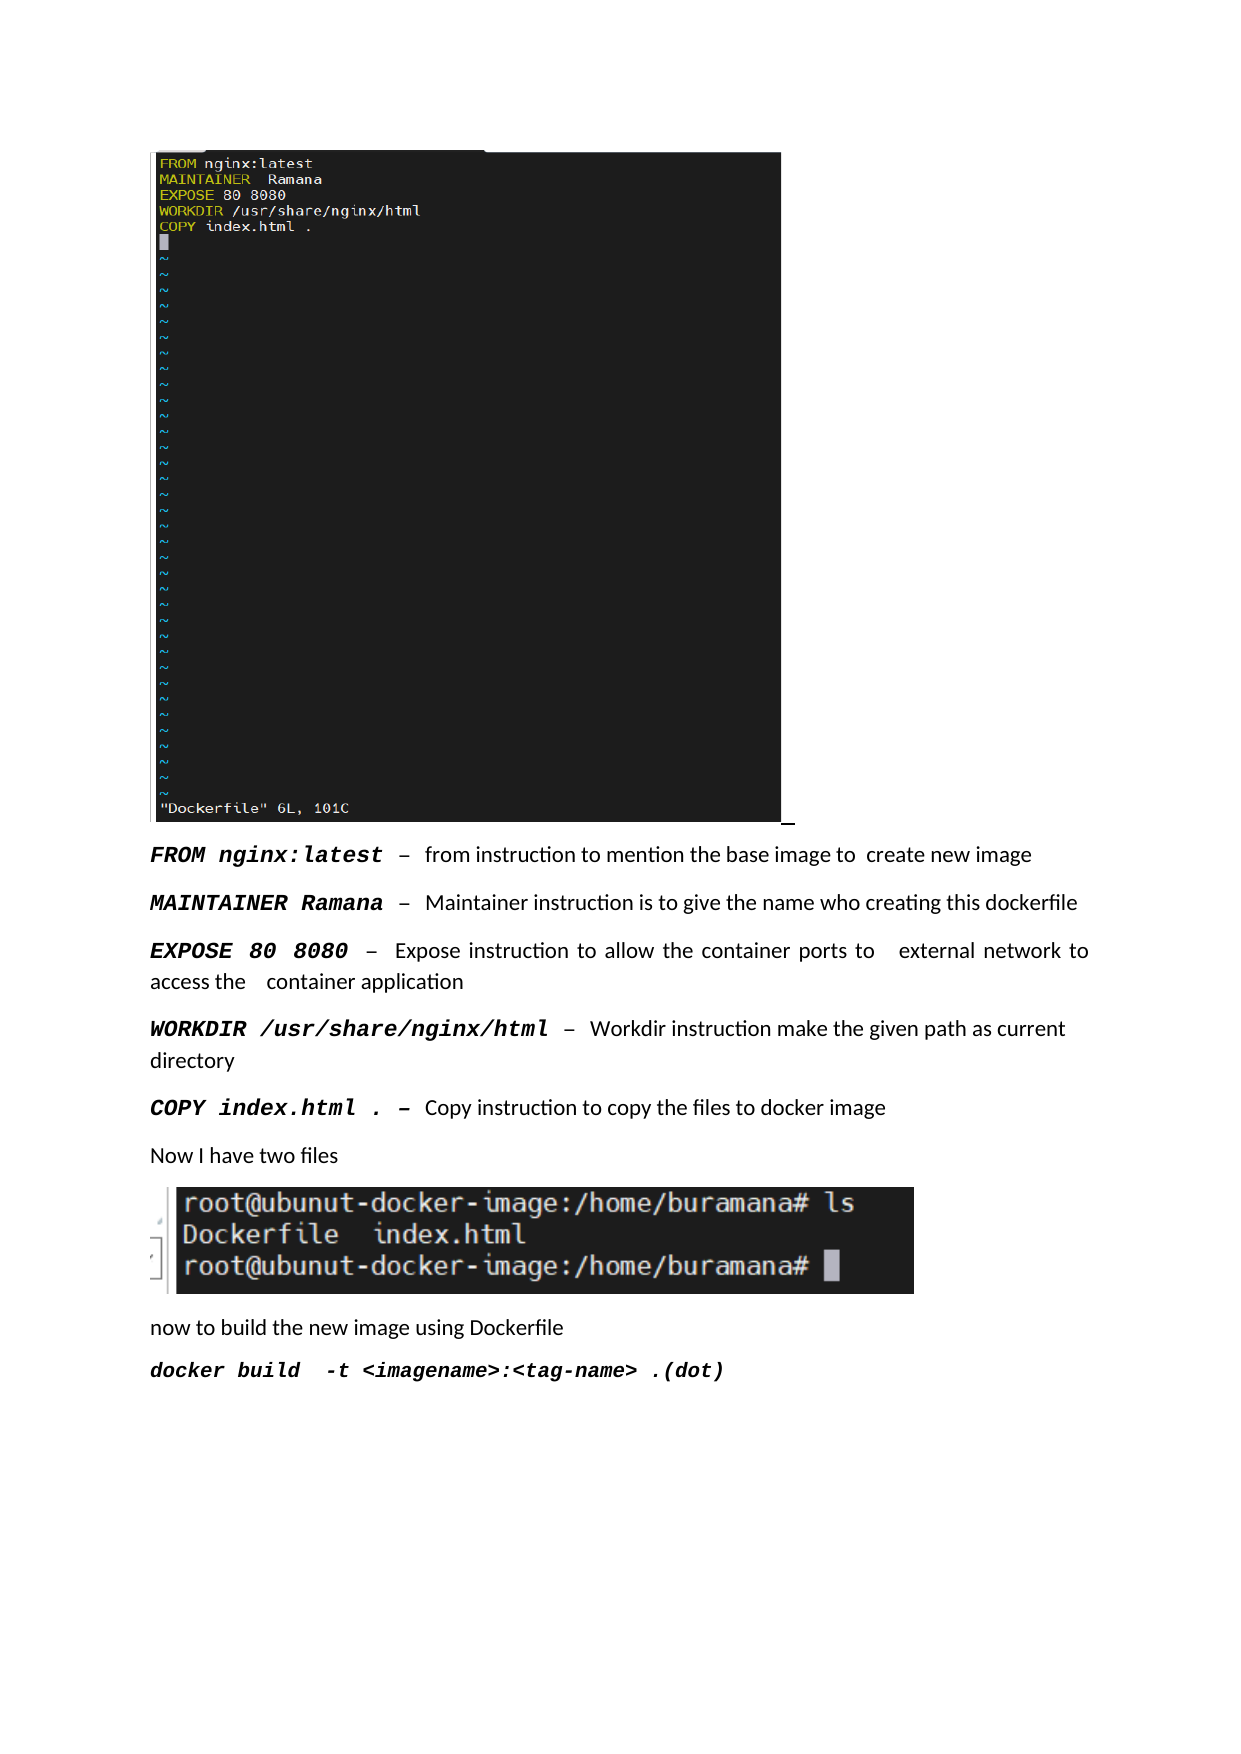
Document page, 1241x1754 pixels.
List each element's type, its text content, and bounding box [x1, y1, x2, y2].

text COPY index.html . – Copy instruction to copy the files to docker image [150, 1093, 1090, 1122]
text Now I have two files [150, 1141, 1090, 1169]
text docker build -t <imagename>:<tag-name> .(dot) [150, 1359, 1090, 1383]
text WORKDIR /usr/share/nginx/html – Workdir instruction make the given path as current directory [150, 1014, 1090, 1074]
text now to build the new image using Dockerfile [150, 1313, 1090, 1341]
text FROM nginx:latest – from instruction to mention the base image to create new image [150, 840, 1090, 869]
picture [150, 1187, 914, 1294]
picture [150, 150, 782, 822]
text EXPOSE 80 8080 – Expose instruction to allow the container ports to external network to access the container application [150, 936, 1090, 996]
text MAINTAINER Ramana – Maintainer instruction is to give the name who creating this dockerfile [150, 888, 1090, 917]
